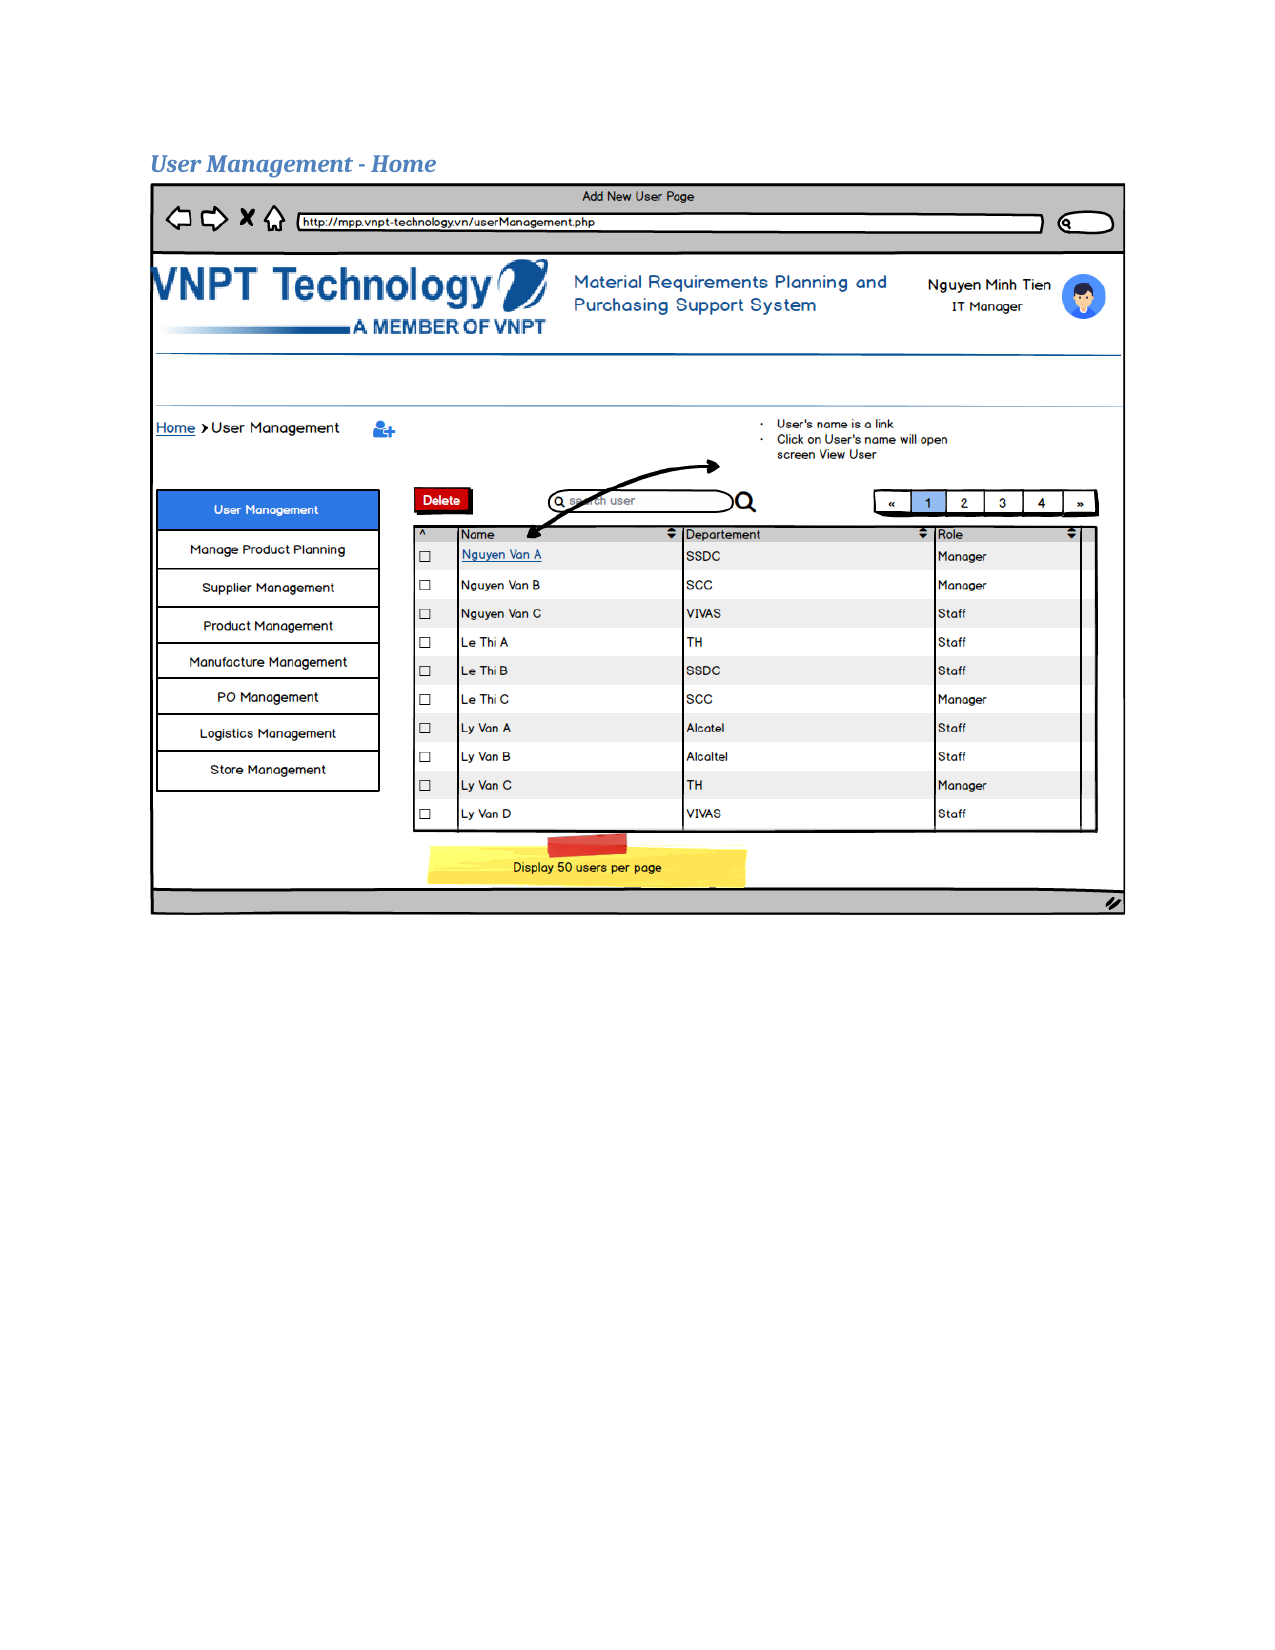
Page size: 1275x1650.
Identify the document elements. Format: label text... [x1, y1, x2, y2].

subtitle User Management - Home [150, 150, 1125, 179]
